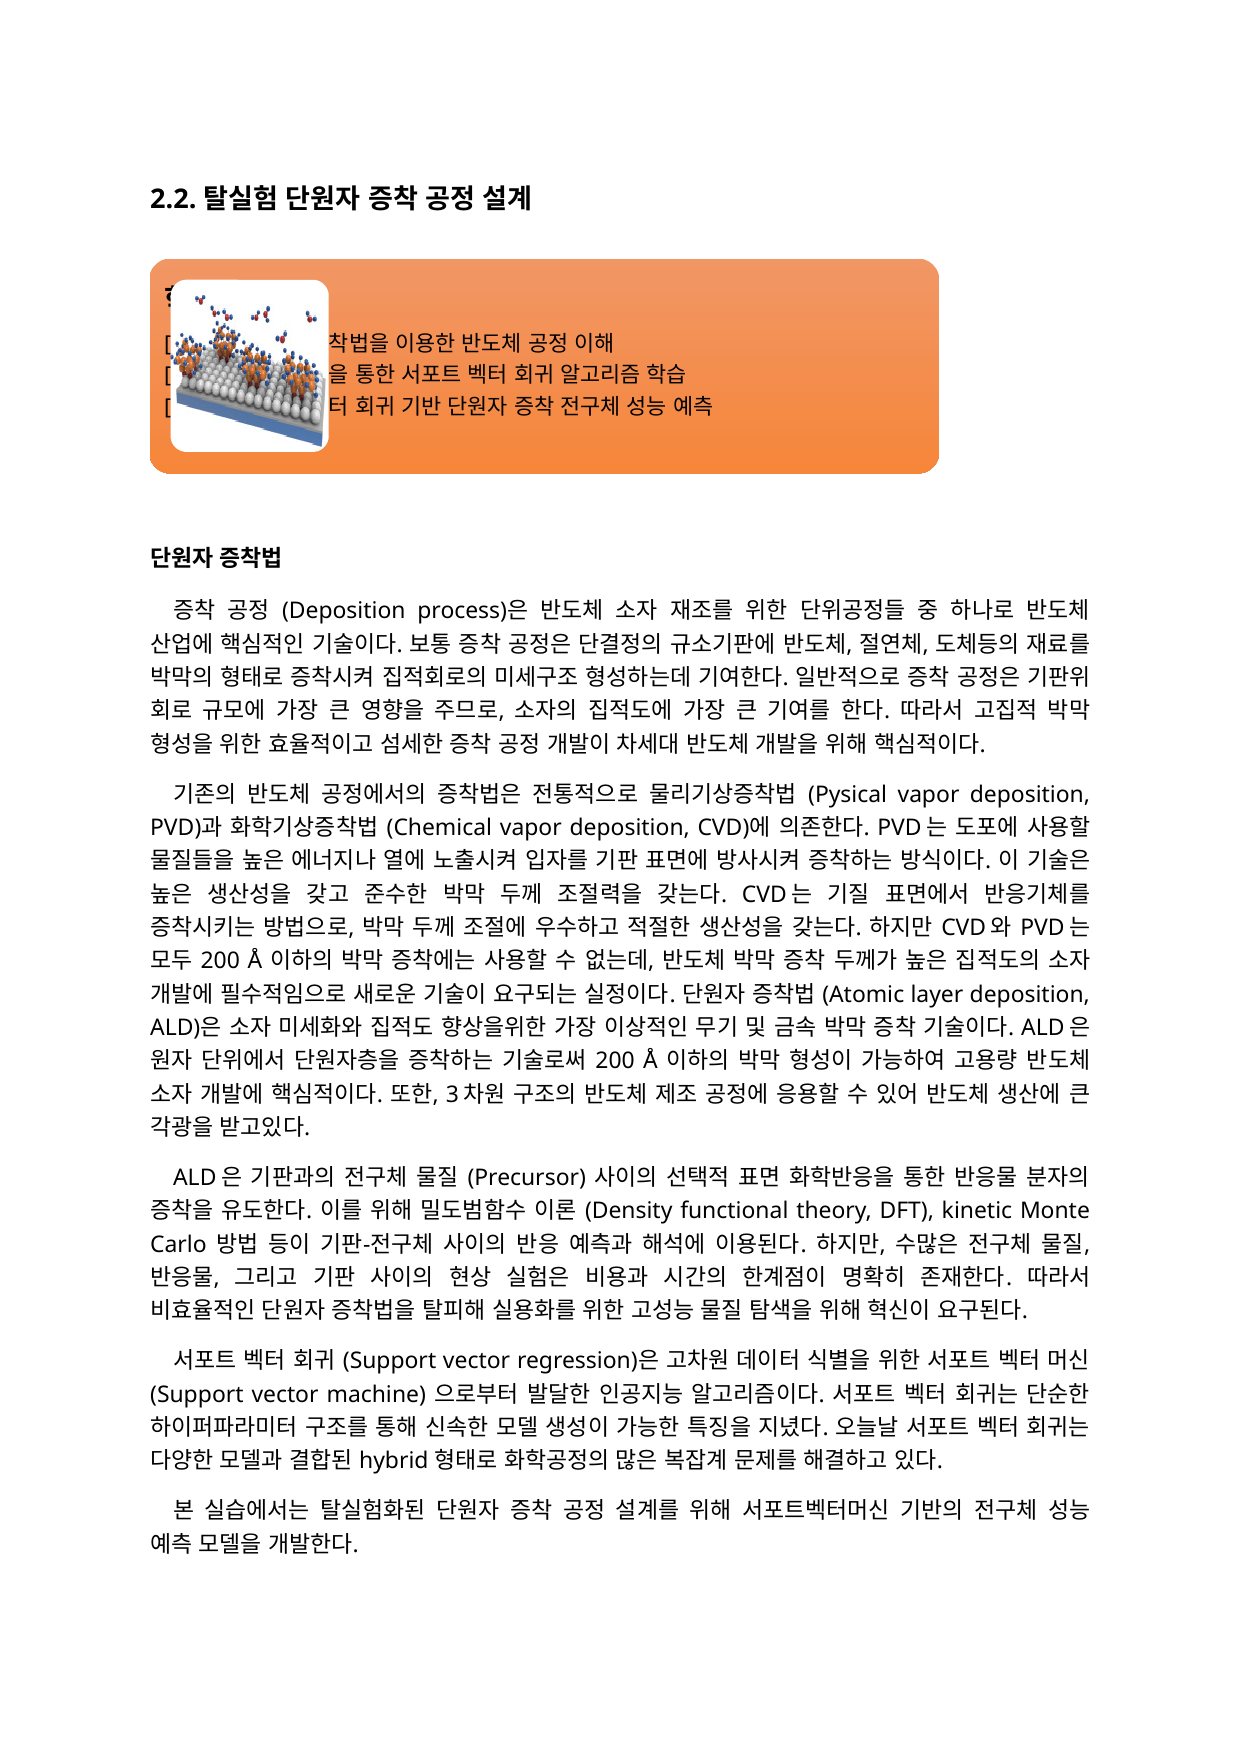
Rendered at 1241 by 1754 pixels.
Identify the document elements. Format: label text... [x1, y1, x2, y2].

picture [170, 279, 329, 452]
text 서포트 벡터 회귀 (Support vector regression)은 고차원 데이터 식별을 위한 서포트 벡터 머신 (Support vector machine) 으로부터 발달한 인공지능 알고리즘이다. 서포트 벡터 회귀는 단순한 하이퍼파라미터 구조를 통해 신속한 모델 생성이 가능한 특징을 지녔다. 오늘날 서포트 벡터 회귀는 다양한 모델과 결합된 hybrid 형태로 화학공정의 많은 복잡계 문제를 해결하고 있다. [150, 1342, 1090, 1476]
text 2.2. 탈실험 단원자 증착 공정 설계 [150, 177, 1090, 217]
subtitle 단원자 증착법 [150, 540, 1090, 573]
text 기존의 반도체 공정에서의 증착법은 전통적으로 물리기상증착법 (Pysical vapor deposition, PVD)과 화학기상증착법 (Chemical vapor deposition, CVD)에 의존한다. PVD는 도포에 사용할 물질들을 높은 에너지나 열에 노출시켜 입자를 기판 표면에 방사시켜 증착하는 방식이다. 이 기술은 높은 생산성을 갖고 준수한 박막 두께 조절력을 갖는다. CVD는 기질 표면에서 반응기체를 증착시키는 방법으로, 박막 두께 조절에 우수하고 적절한 생산성을 갖는다. 하지만 CVD와 PVD는 모두 200 Å 이하의 박막 증착에는 사용할 수 없는데, 반도체 박막 증착 두께가 높은 집적도의 소자 개발에 필수적임으로 새로운 기술이 요구되는 실정이다. 단원자 증착법 (Atomic layer deposition, ALD)은 소자 미세화와 집적도 향상을위한 가장 이상적인 무기 및 금속 박막 증착 기술이다. ALD은 원자 단위에서 단원자층을 증착하는 기술로써 200 Å 이하의 박막 형성이 가능하여 고용량 반도체 소자 개발에 핵심적이다. 또한, 3차원 구조의 반도체 제조 공정에 응용할 수 있어 반도체 생산에 큰 각광을 받고있다. [150, 776, 1090, 1142]
text 본 실습에서는 탈실험화된 단원자 증착 공정 설계를 위해 서포트벡터머신 기반의 전구체 성능 예측 모델을 개발한다. [150, 1492, 1090, 1559]
text 증착 공정 (Deposition process)은 반도체 소자 재조를 위한 단위공정들 중 하나로 반도체 산업에 핵심적인 기술이다. 보통 증착 공정은 단결정의 규소기판에 반도체, 절연체, 도체등의 재료를 박막의 형태로 증착시켜 집적회로의 미세구조 형성하는데 기여한다. 일반적으로 증착 공정은 기판위 회로 규모에 가장 큰 영향을 주므로, 소자의 집적도에 가장 큰 기여를 한다. 따라서 고집적 박막 형성을 위한 효율적이고 섬세한 증착 공정 개발이 차세대 반도체 개발을 위해 핵심적이다. [150, 592, 1090, 759]
text ALD은 기판과의 전구체 물질 (Precursor) 사이의 선택적 표면 화학반응을 통한 반응물 분자의 증착을 유도한다. 이를 위해 밀도범함수 이론 (Density functional theory, DFT), kinetic Monte Carlo 방법 등이 기판-전구체 사이의 반응 예측과 해석에 이용된다. 하지만, 수많은 전구체 물질, 반응물, 그리고 기판 사이의 현상 실험은 비용과 시간의 한계점이 명확히 존재한다. 따라서 비효율적인 단원자 증착법을 탈피해 실용화를 위한 고성능 물질 탐색을 위해 혁신이 요구된다. [150, 1159, 1090, 1326]
